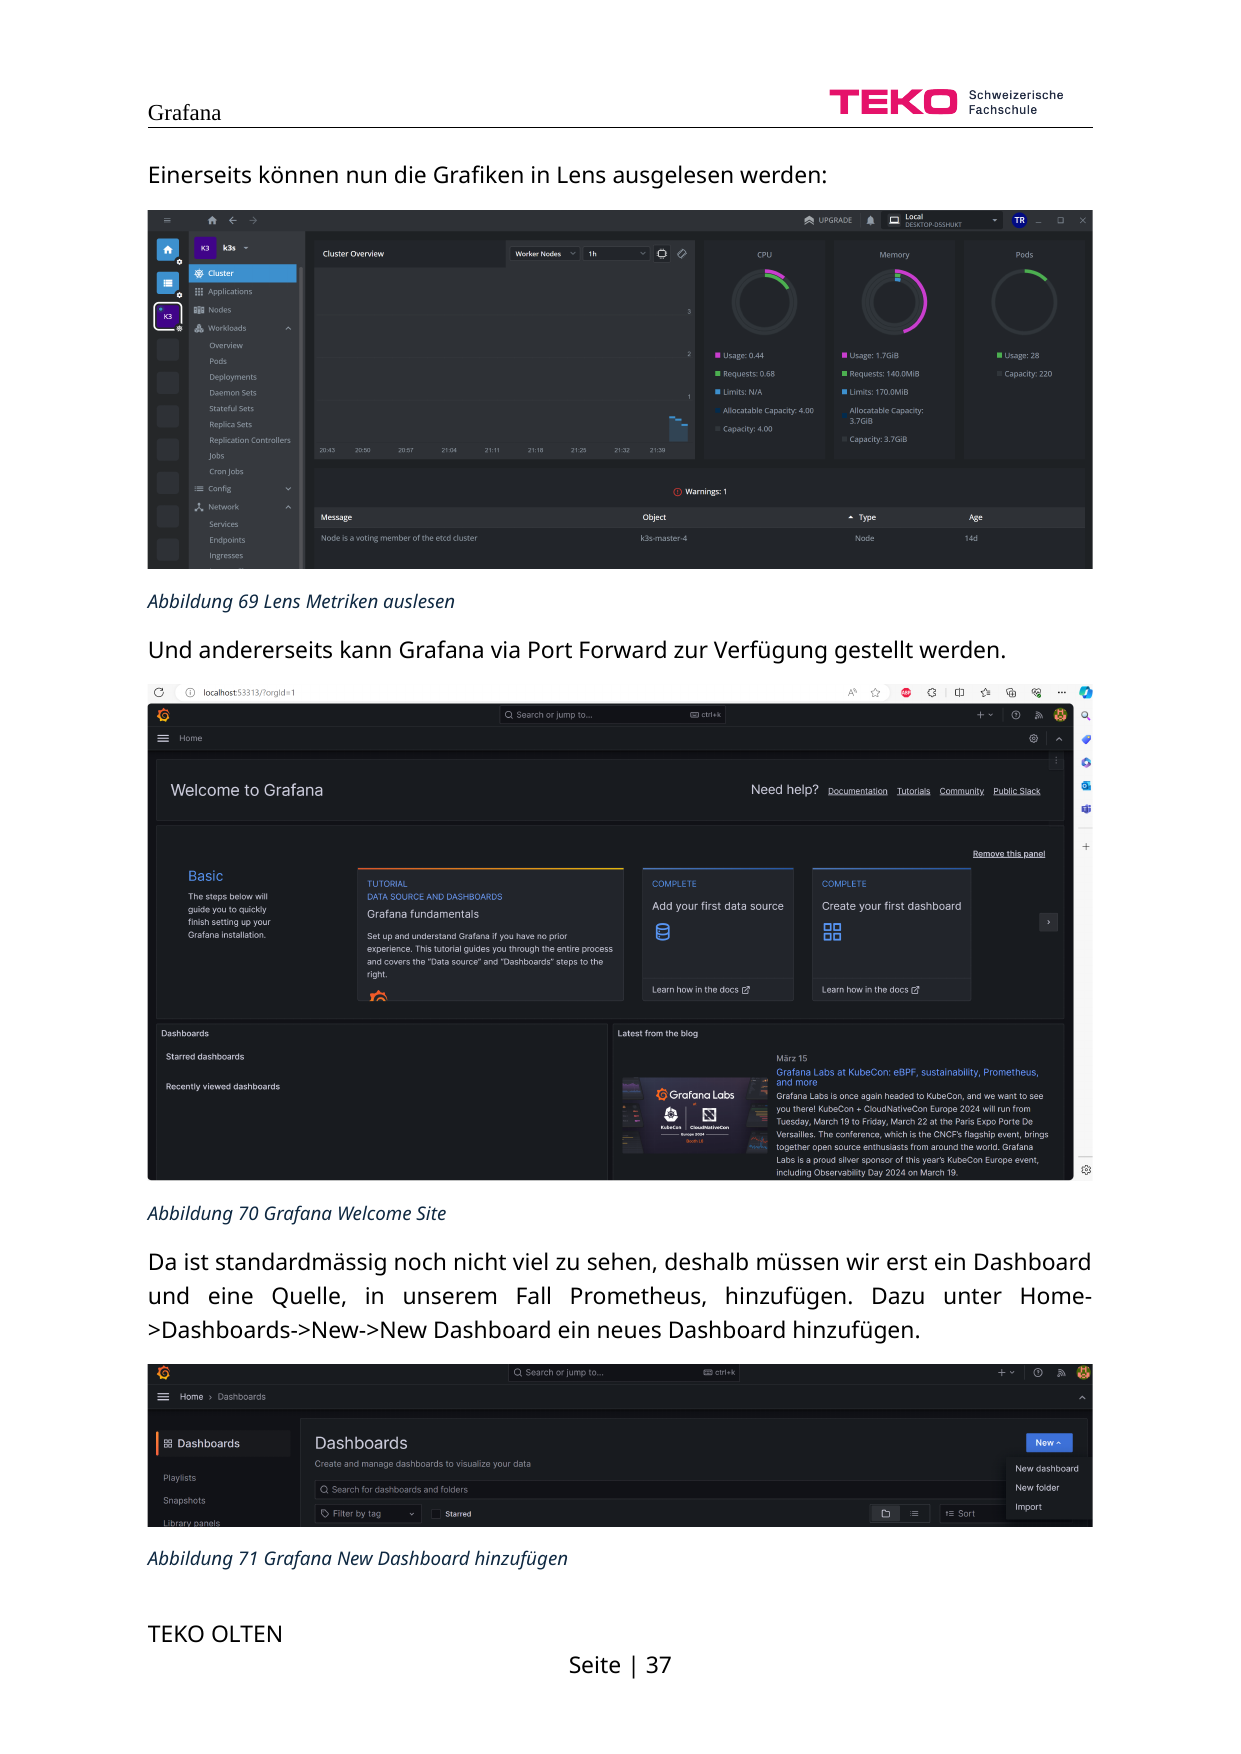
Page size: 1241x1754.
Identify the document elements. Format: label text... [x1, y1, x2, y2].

text Und andererseits kann Grafana via Port Forward zur Verfügung gestellt werden. [148, 634, 1093, 666]
picture [805, 61, 1097, 139]
text Abbildung 69 Lens Metriken auslesen [148, 588, 1093, 613]
picture [147, 1364, 1093, 1527]
text Da ist standardmässig noch nicht viel zu sehen, deshalb müssen wir erst ein Dashboard und eine Quelle, in unserem Fall Prometheus, hinzufügen. Dazu unter Home->Dashboards->New->New Dashboard ein neues Dashboard hinzufügen. [148, 1246, 1093, 1345]
text Einerseits können nun die Grafiken in Lens ausgelesen werden: [148, 159, 1093, 191]
text Abbildung 70 Grafana Welcome Site [148, 1200, 1093, 1225]
picture [147, 684, 1093, 1181]
picture [147, 210, 1093, 569]
text Abbildung 71 Grafana New Dashboard hinzufügen [148, 1546, 1093, 1571]
